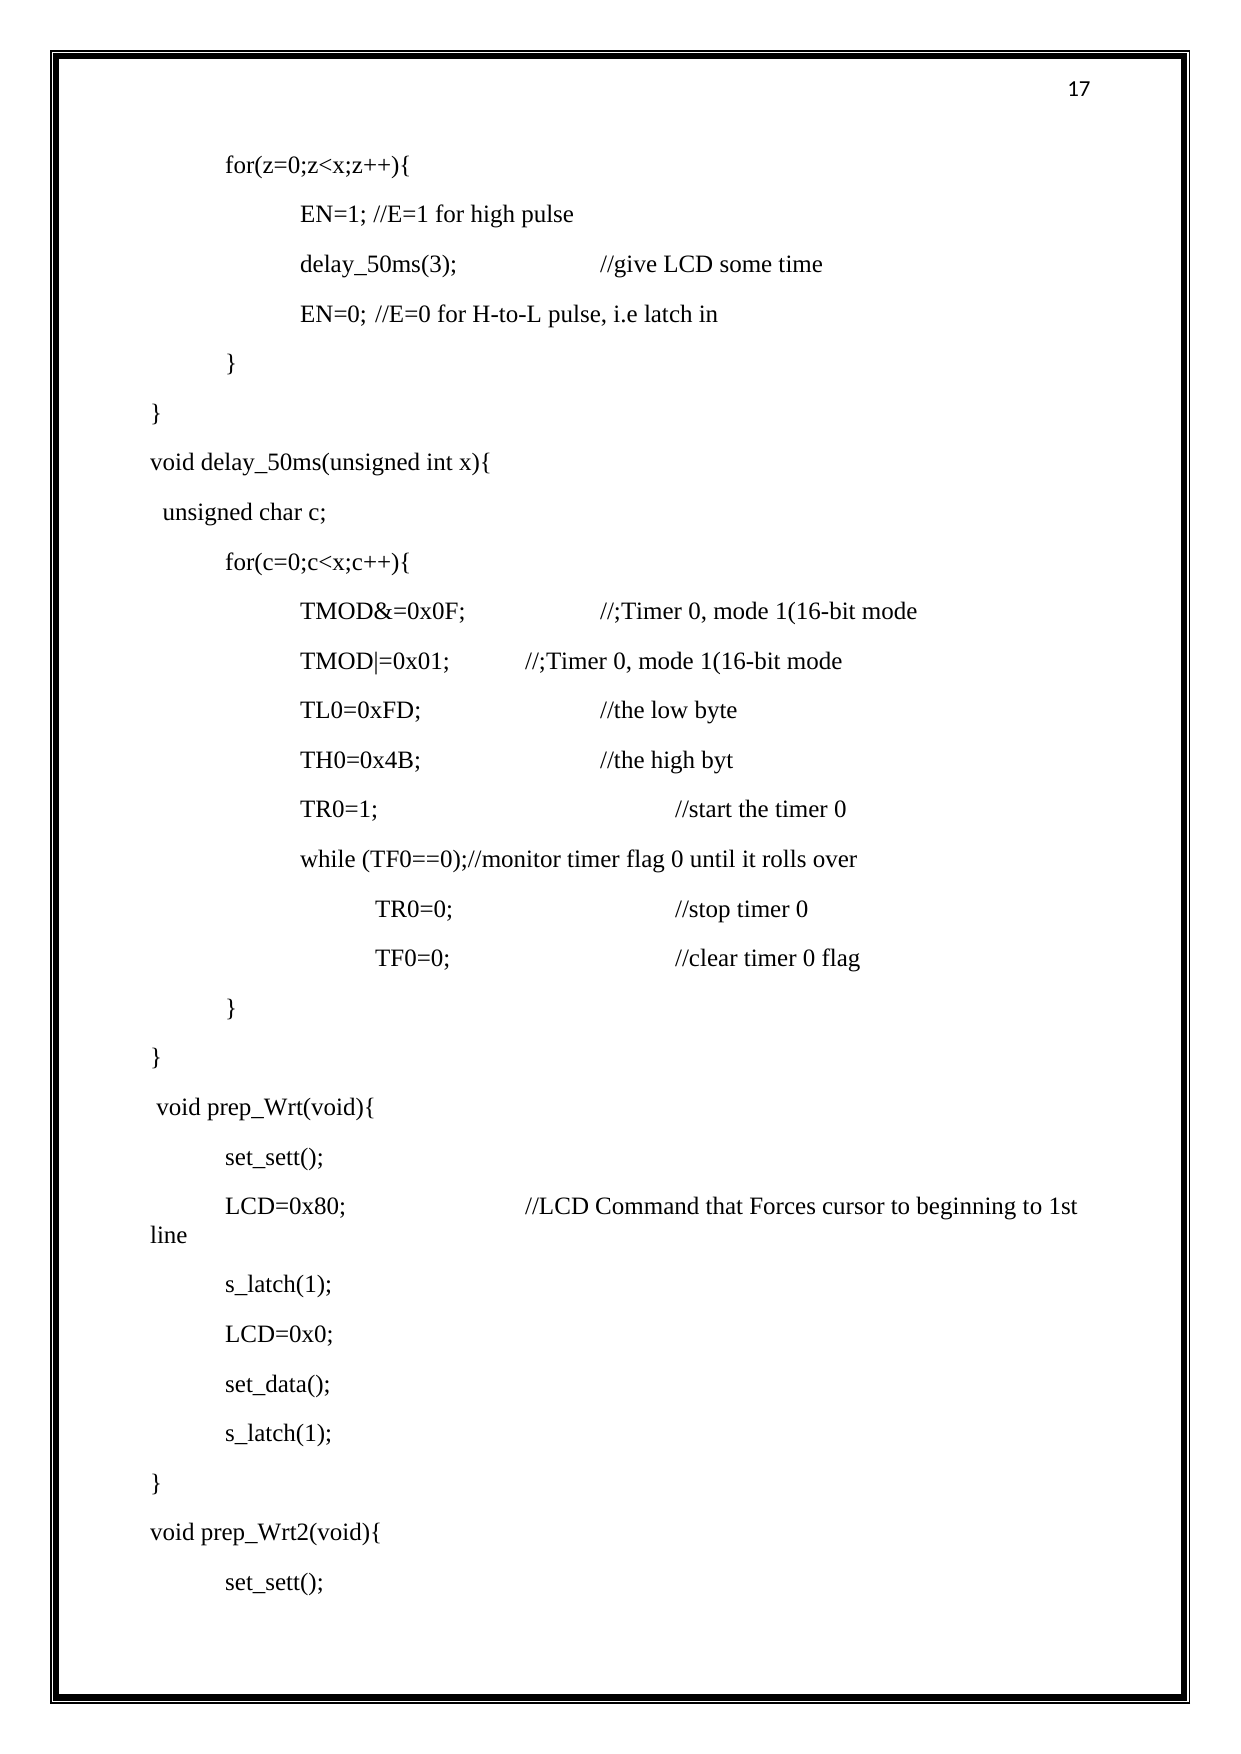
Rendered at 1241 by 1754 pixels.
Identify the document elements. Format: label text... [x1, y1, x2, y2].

text void prep_Wrt(void){ [150, 1092, 1090, 1121]
text s_latch(1); [150, 1418, 1090, 1447]
text TH0=0x4B; //the high byt [150, 745, 1090, 774]
text } [150, 1468, 1090, 1497]
text } [150, 1042, 1090, 1071]
text set_sett(); [150, 1142, 1090, 1170]
text set_data(); [150, 1369, 1090, 1397]
text void delay_50ms(unsigned int x){ [150, 447, 1090, 476]
text TR0=1; //start the timer 0 [150, 794, 1090, 823]
text EN=1; //E=1 for high pulse [150, 199, 1090, 228]
text LCD=0x80; //LCD Command that Forces cursor to beginning to 1st line [150, 1191, 1090, 1249]
text TL0=0xFD; //the low byte [150, 695, 1090, 724]
text set_sett(); [150, 1567, 1090, 1596]
text } [150, 348, 1090, 377]
text s_latch(1); [150, 1269, 1090, 1298]
text TMOD|=0x01; //;Timer 0, mode 1(16-bit mode [150, 646, 1090, 674]
text } [150, 398, 1090, 427]
text } [150, 993, 1090, 1022]
text for(c=0;c<x;c++){ [150, 547, 1090, 575]
text while (TF0==0);//monitor timer flag 0 until it rolls over [150, 844, 1090, 873]
text TF0=0; //clear timer 0 flag [150, 943, 1090, 972]
text for(z=0;z<x;z++){ [150, 150, 1090, 179]
text delay_50ms(3); //give LCD some time [150, 249, 1090, 278]
text LCD=0x0; [150, 1319, 1090, 1348]
text EN=0; //E=0 for H-to-L pulse, i.e latch in [150, 299, 1090, 327]
text TR0=0; //stop timer 0 [150, 894, 1090, 922]
text TMOD&=0x0F; //;Timer 0, mode 1(16-bit mode [150, 596, 1090, 625]
text unsigned char c; [150, 497, 1090, 526]
text void prep_Wrt2(void){ [150, 1517, 1090, 1546]
